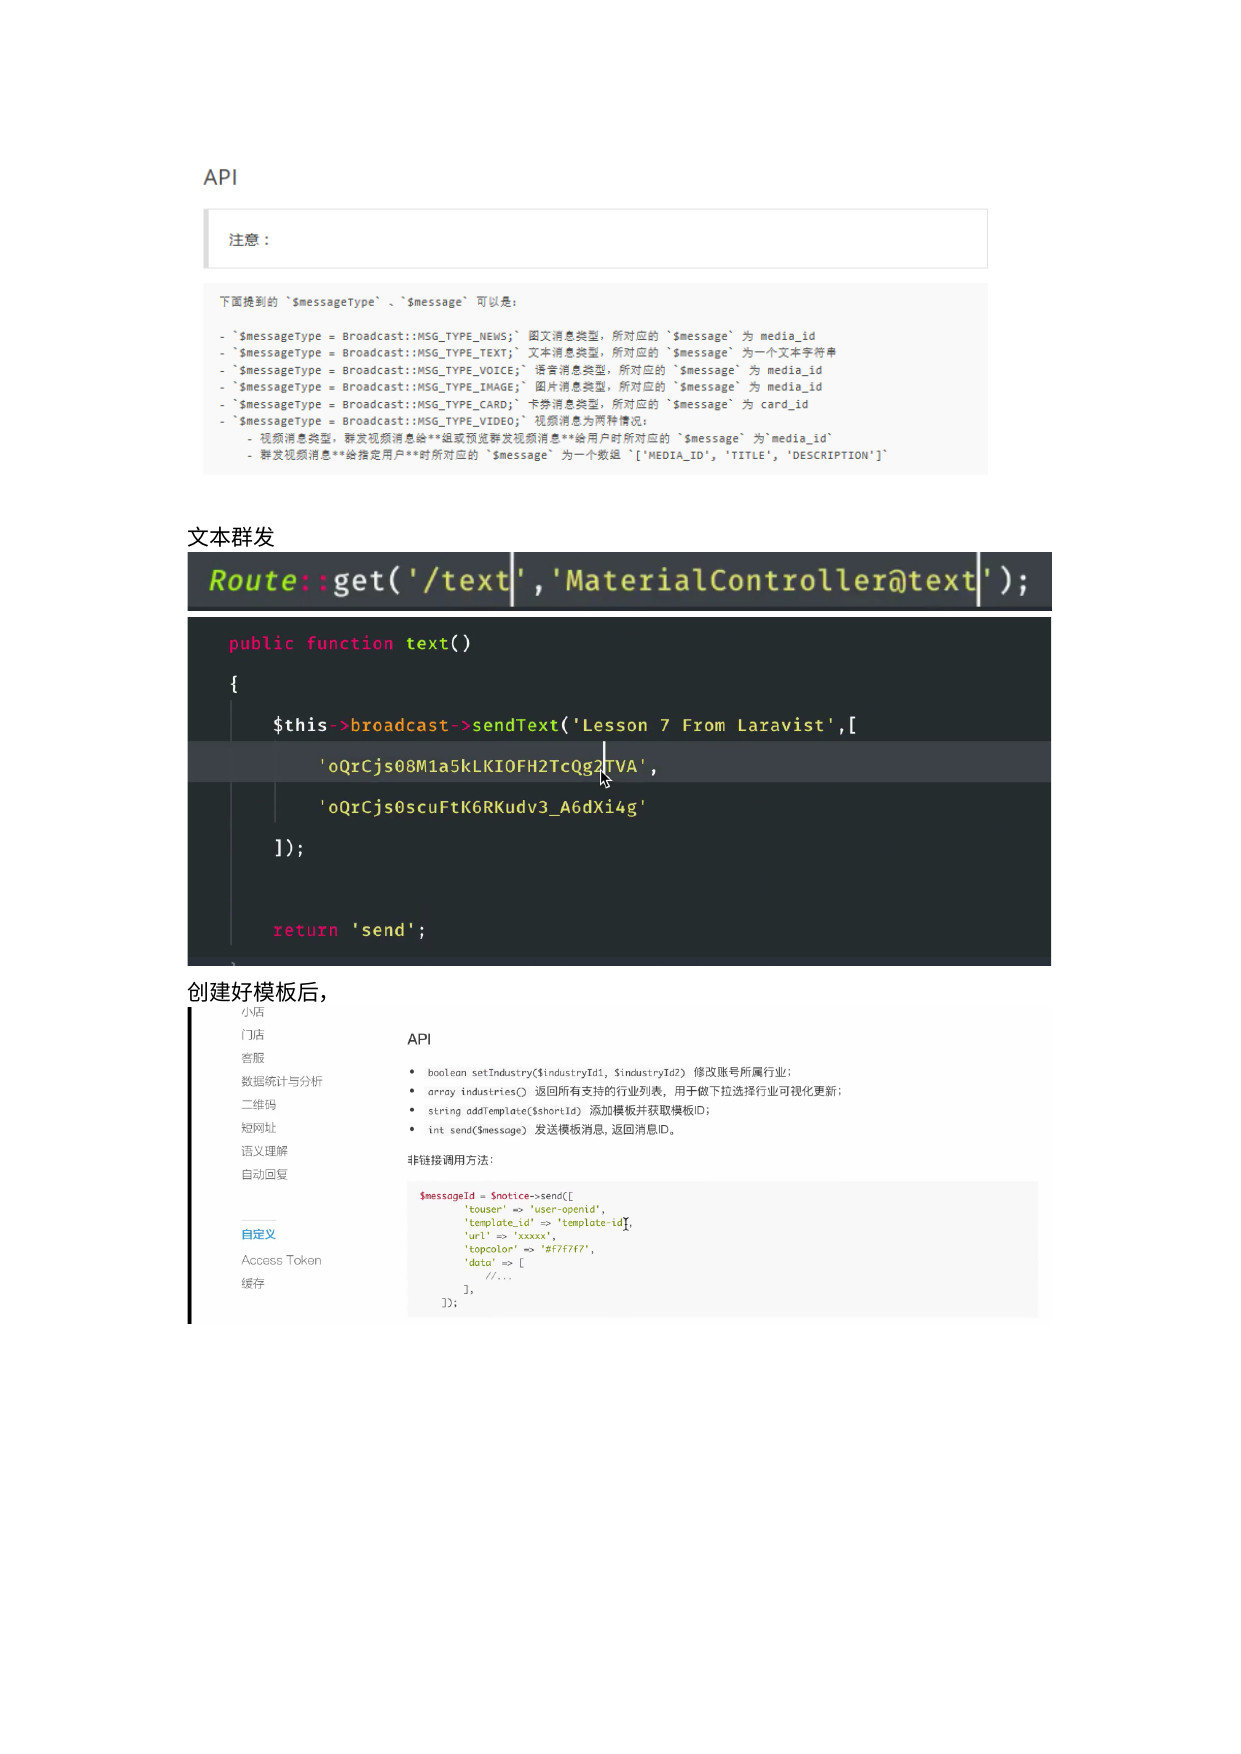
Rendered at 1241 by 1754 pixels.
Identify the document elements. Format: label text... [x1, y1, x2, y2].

picture [187, 162, 1052, 491]
text 创建好模板后， [187, 974, 1053, 1007]
picture [187, 1007, 1053, 1324]
picture [187, 617, 1052, 966]
text 文本群发 [187, 519, 1053, 552]
picture [187, 552, 1052, 611]
